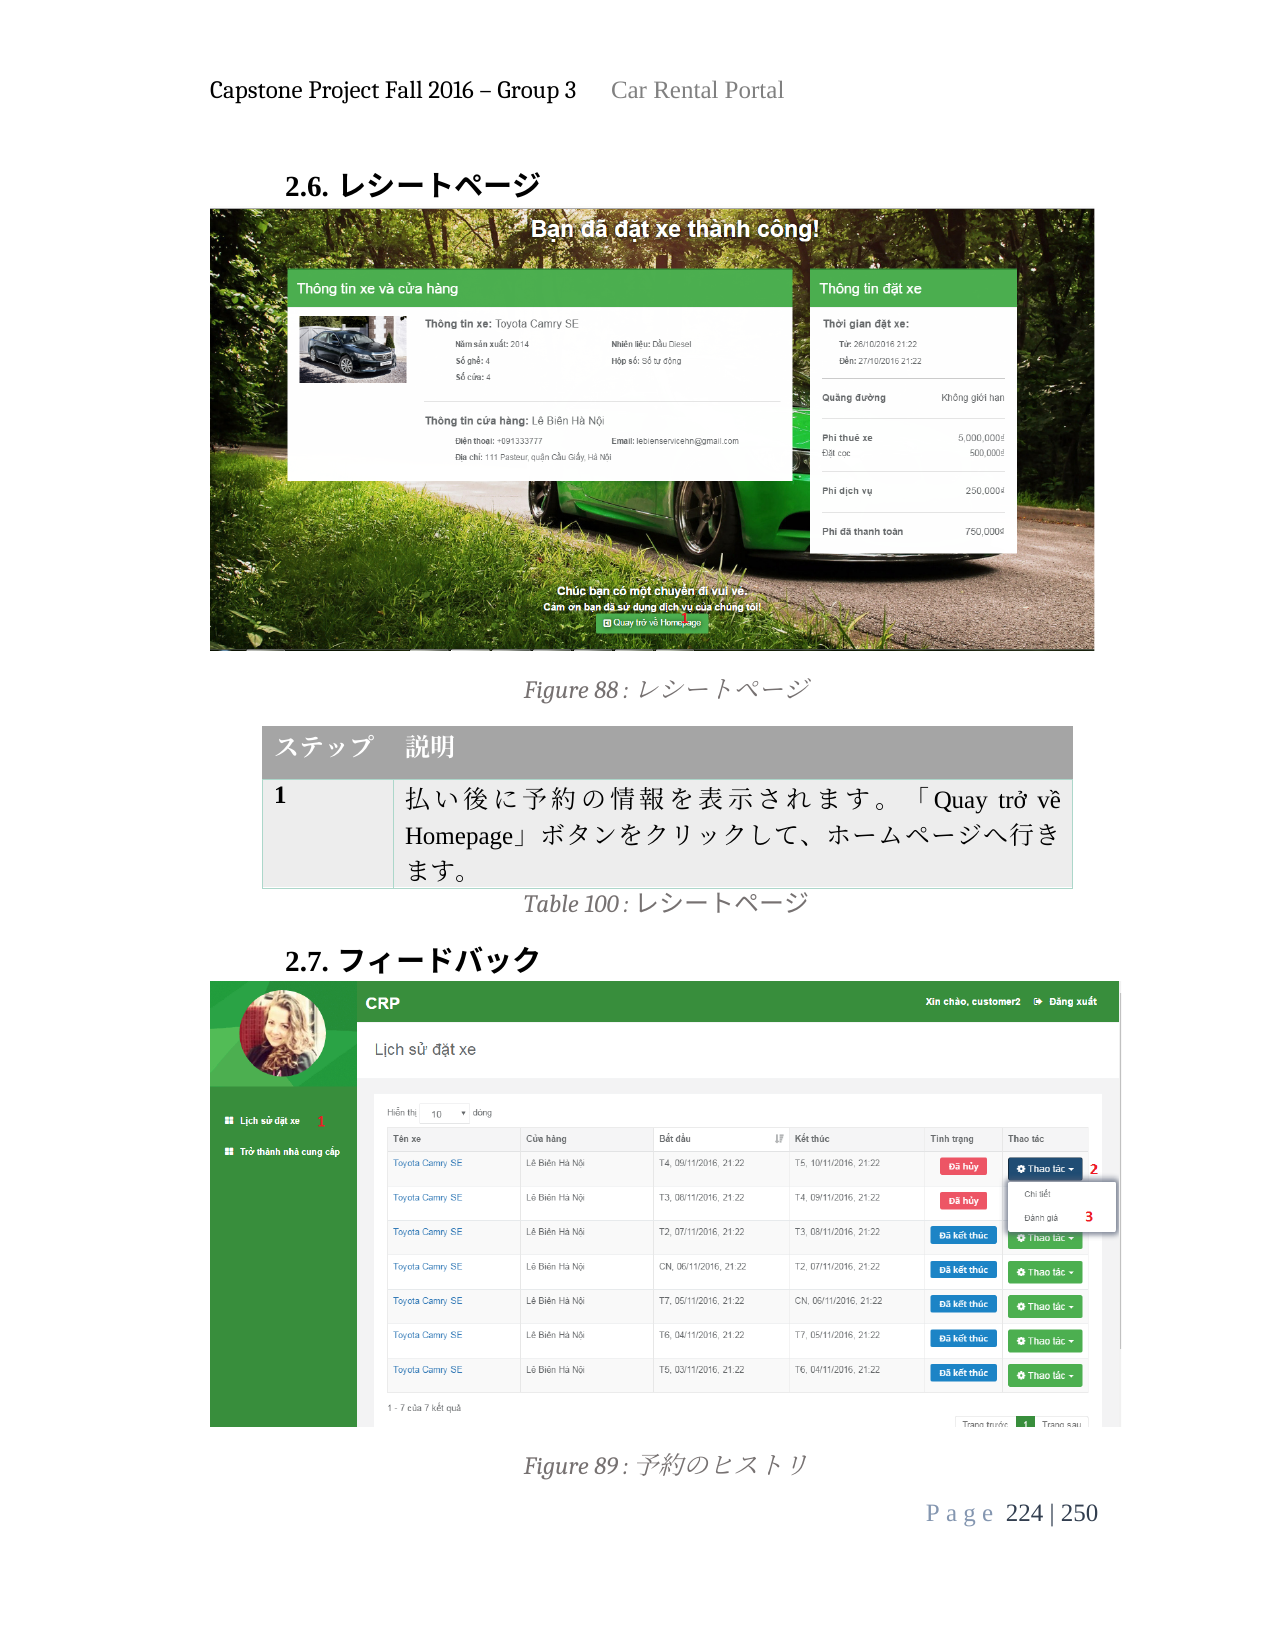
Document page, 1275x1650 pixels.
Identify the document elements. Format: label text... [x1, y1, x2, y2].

picture [210, 206, 1095, 651]
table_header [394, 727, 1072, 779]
text Figure 88 : レシートページ [210, 669, 1125, 705]
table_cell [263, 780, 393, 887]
text Table 100 : レシートページ [210, 888, 1125, 919]
subtitle レシートページ [285, 162, 1125, 204]
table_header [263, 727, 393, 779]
subtitle フィードバック [285, 940, 1125, 979]
text Figure 89 : 予約のヒストリ [210, 1446, 1125, 1481]
picture [210, 981, 1122, 1427]
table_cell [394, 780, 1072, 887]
